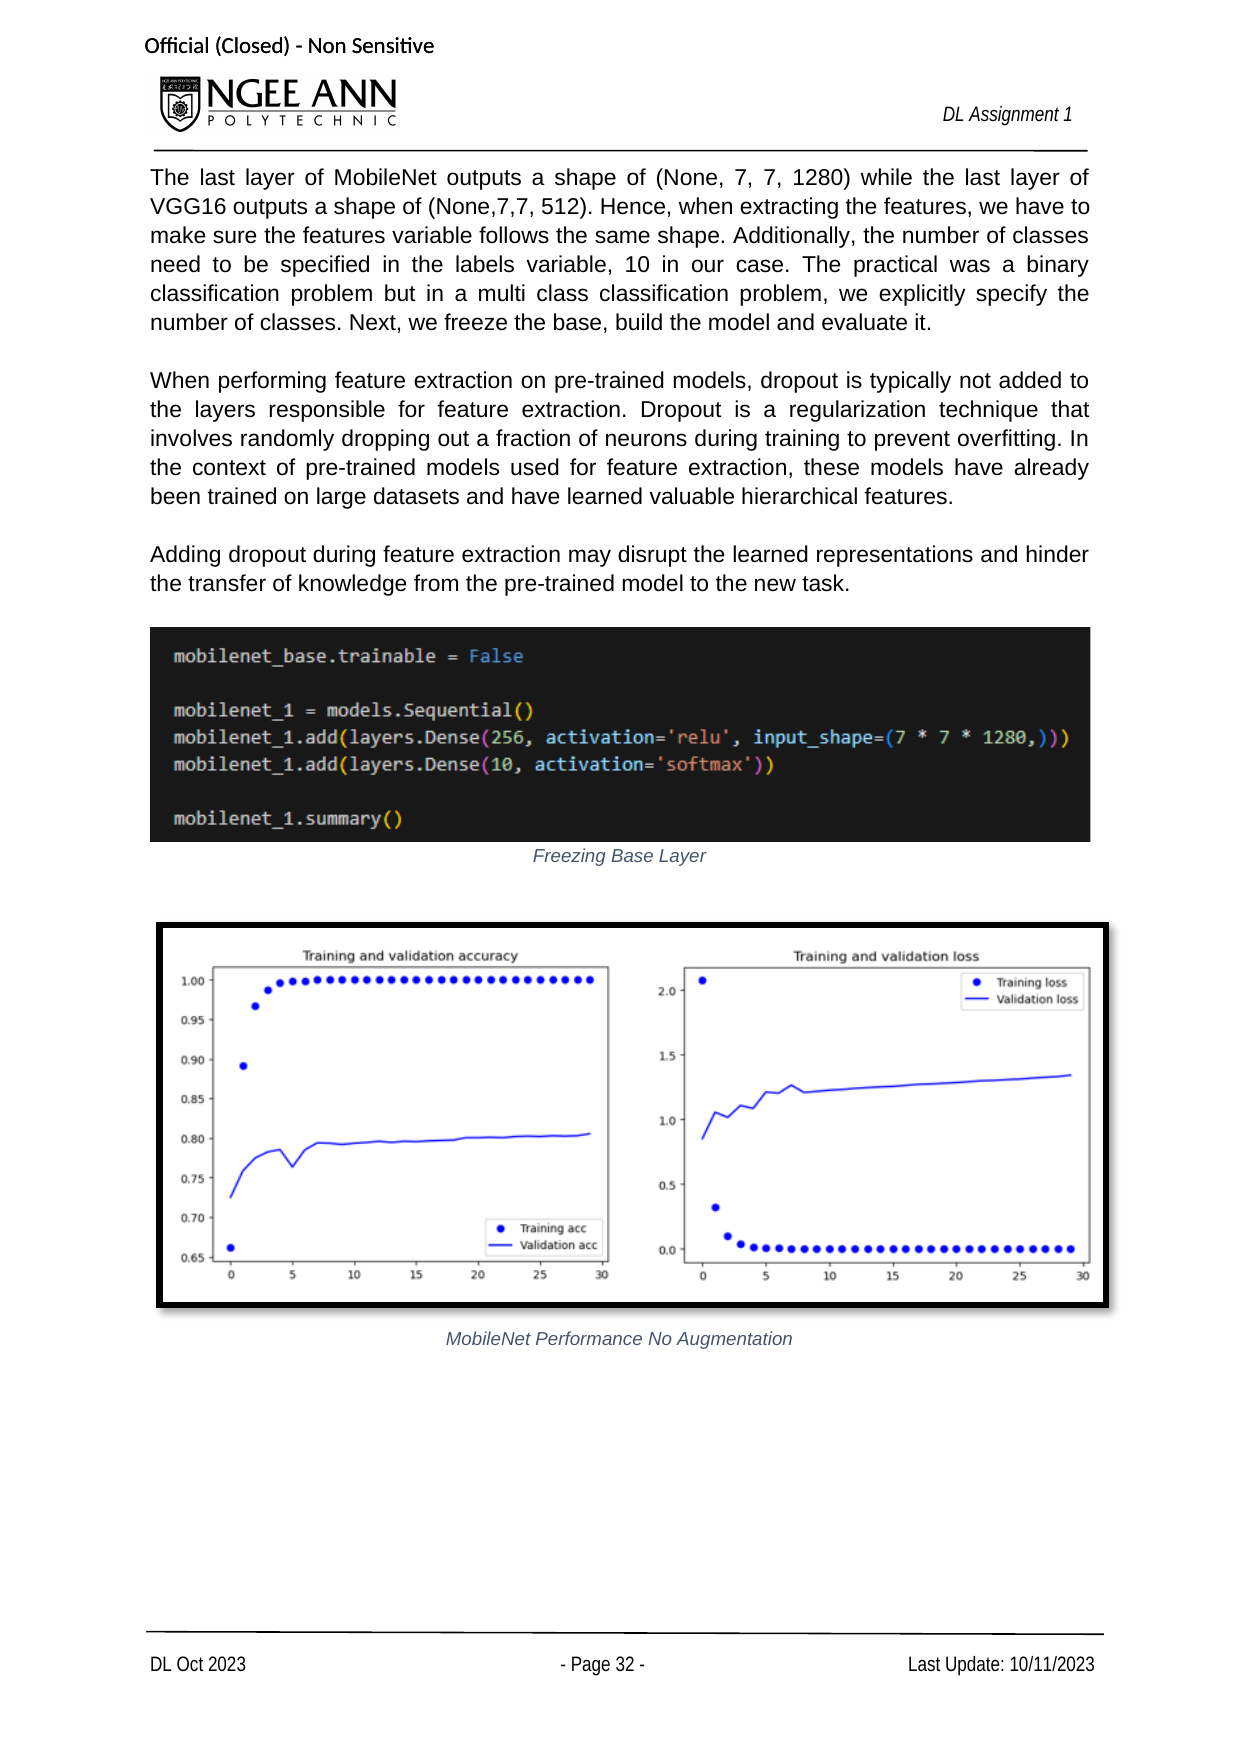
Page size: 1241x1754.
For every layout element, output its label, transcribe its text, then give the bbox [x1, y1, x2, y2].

picture [163, 928, 1103, 1302]
picture [150, 627, 1091, 842]
picture [150, 75, 402, 134]
text Freezing Base Layer [150, 844, 1090, 866]
text Adding dropout during feature extraction may disrupt the learned representations and hinder the transfer of knowledge from the pre-trained model to the new task. [150, 541, 1090, 596]
text MobileNet Performance No Augmentation [150, 1328, 1090, 1349]
text When performing feature extraction on pre-trained models, dropout is typically not added to the layers responsible for feature extraction. Dropout is a regularization technique that involves randomly dropping out a fraction of neurons during training to prevent overfitting. In the context of pre-trained models used for feature extraction, these models have already been trained on large datasets and have learned valuable hierarchical features. [150, 367, 1090, 509]
text The last layer of MobileNet outputs a shape of (None, 7, 7, 1280) while the last layer of VGG16 outputs a shape of (None,7,7, 512). Hence, when extracting the features, we have to make sure the features variable follows the same shape. Additionally, the number of classes need to be specified in the labels variable, 10 in our case. The practical was a binary classification problem but in a multi class classification problem, we explicitly specify the number of classes. Next, we freeze the base, build the model and evaluate it. [150, 164, 1090, 336]
